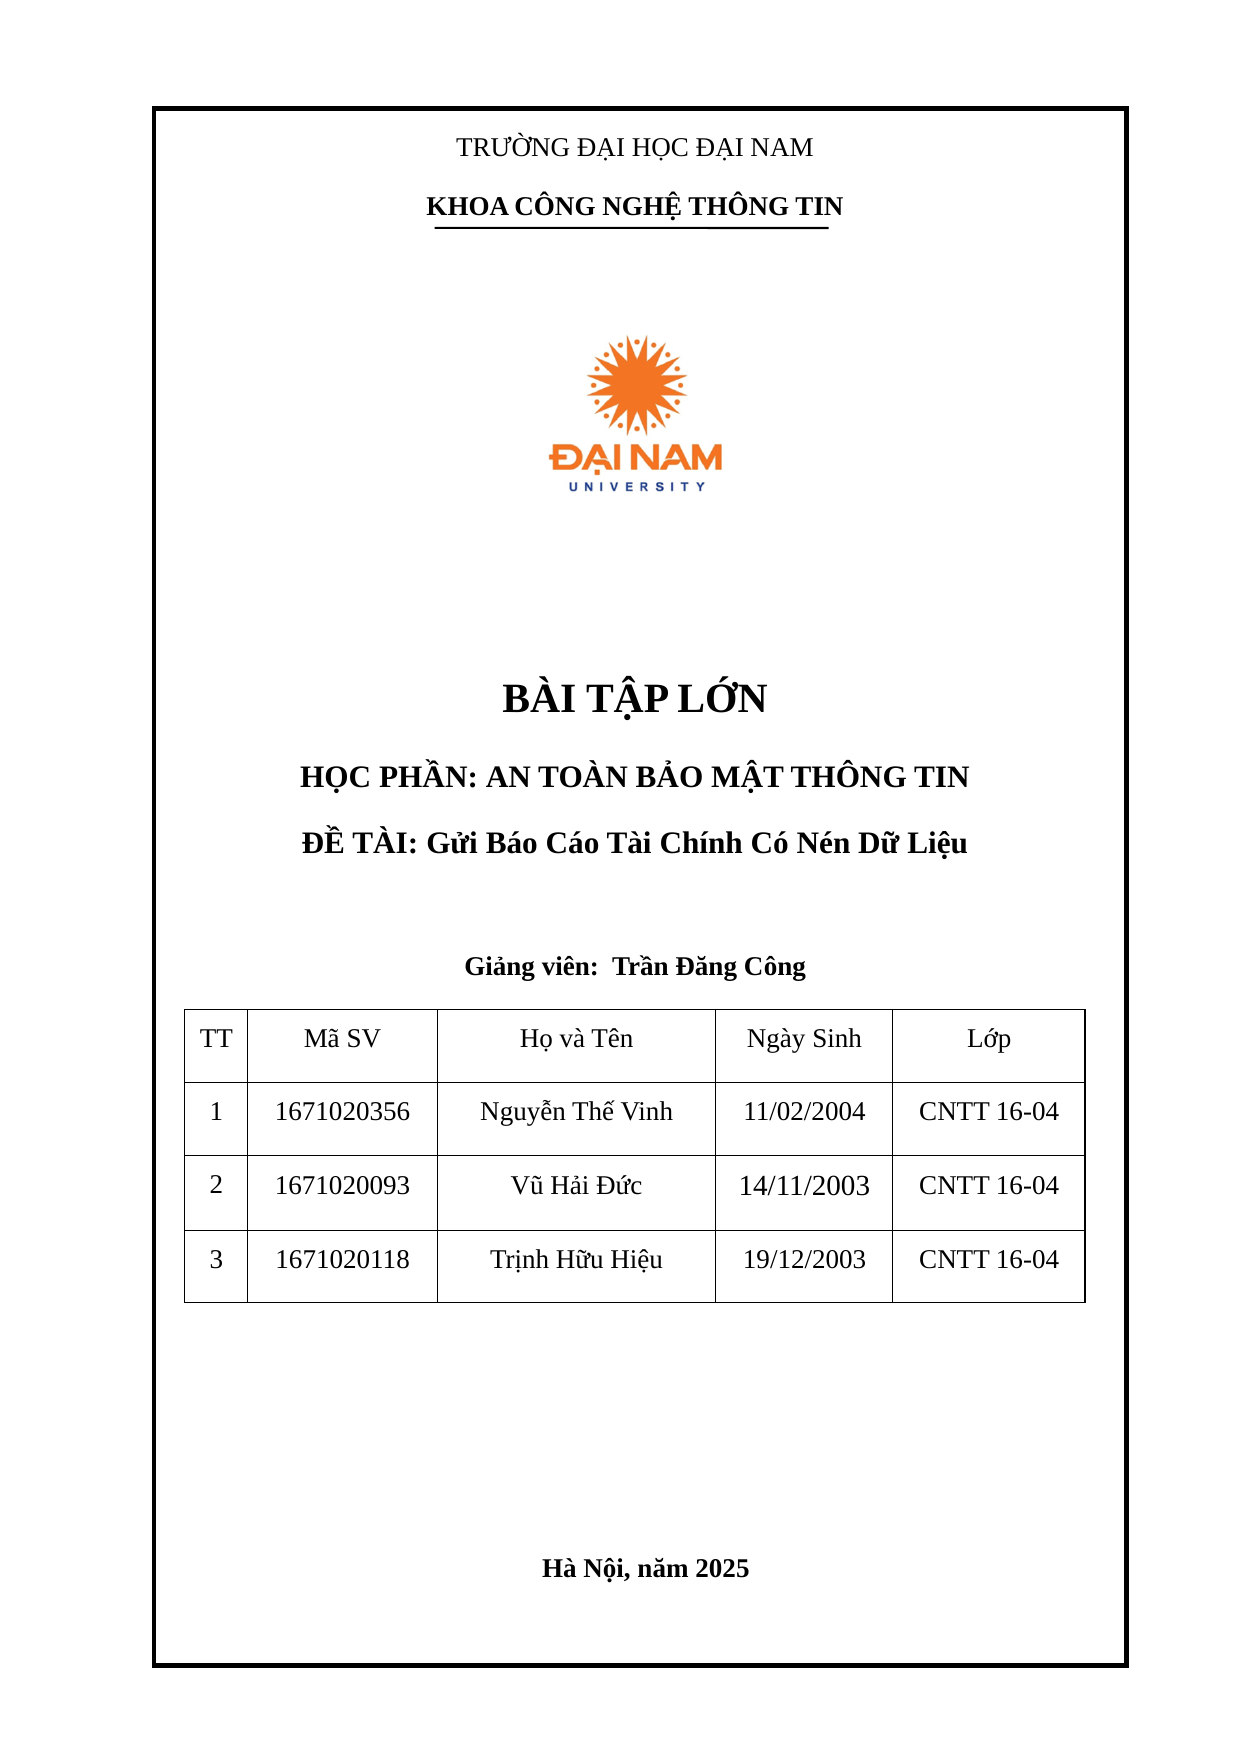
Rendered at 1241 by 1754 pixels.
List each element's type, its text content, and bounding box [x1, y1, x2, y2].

table_cell 2 [185, 1156, 247, 1229]
text HỌC PHẦN: AN TOÀN BẢO MẬT THÔNG TIN [177, 758, 1092, 794]
text Hà Nội, năm 2025 [458, 1552, 1092, 1584]
table_header Họ và Tên [438, 1010, 715, 1082]
text Giảng viên: Trần Đăng Công [177, 950, 1092, 981]
text TRƯỜNG ĐẠI HỌC ĐẠI NAM [177, 131, 1092, 162]
table_cell Nguyễn Thế Vinh [438, 1083, 715, 1154]
text KHOA CÔNG NGHỆ THÔNG TIN [177, 190, 1092, 221]
table_cell Vũ Hải Đức [438, 1156, 715, 1229]
table_header Mã SV [248, 1010, 437, 1082]
table_cell 1671020093 [248, 1156, 437, 1229]
table_cell 1671020118 [248, 1231, 437, 1302]
table_cell Trịnh Hữu Hiệu [438, 1231, 715, 1302]
table_cell 1 [185, 1083, 247, 1154]
table_cell 14/11/2003 [716, 1156, 892, 1229]
table_header Ngày Sinh [716, 1010, 892, 1082]
table_cell 19/12/2003 [716, 1231, 892, 1302]
table_cell CNTT 16-04 [893, 1083, 1084, 1154]
picture [525, 308, 745, 528]
text ĐỀ TÀI: Gửi Báo Cáo Tài Chính Có Nén Dữ Liệu [177, 824, 1092, 860]
table_header TT [185, 1010, 247, 1082]
table_cell CNTT 16-04 [893, 1156, 1084, 1229]
table_cell 3 [185, 1231, 247, 1302]
table_cell CNTT 16-04 [893, 1231, 1084, 1302]
table_cell 11/02/2004 [716, 1083, 892, 1154]
text BÀI TẬP LỚN [177, 674, 1092, 722]
table_header Lớp [893, 1010, 1084, 1082]
table_cell 1671020356 [248, 1083, 437, 1154]
